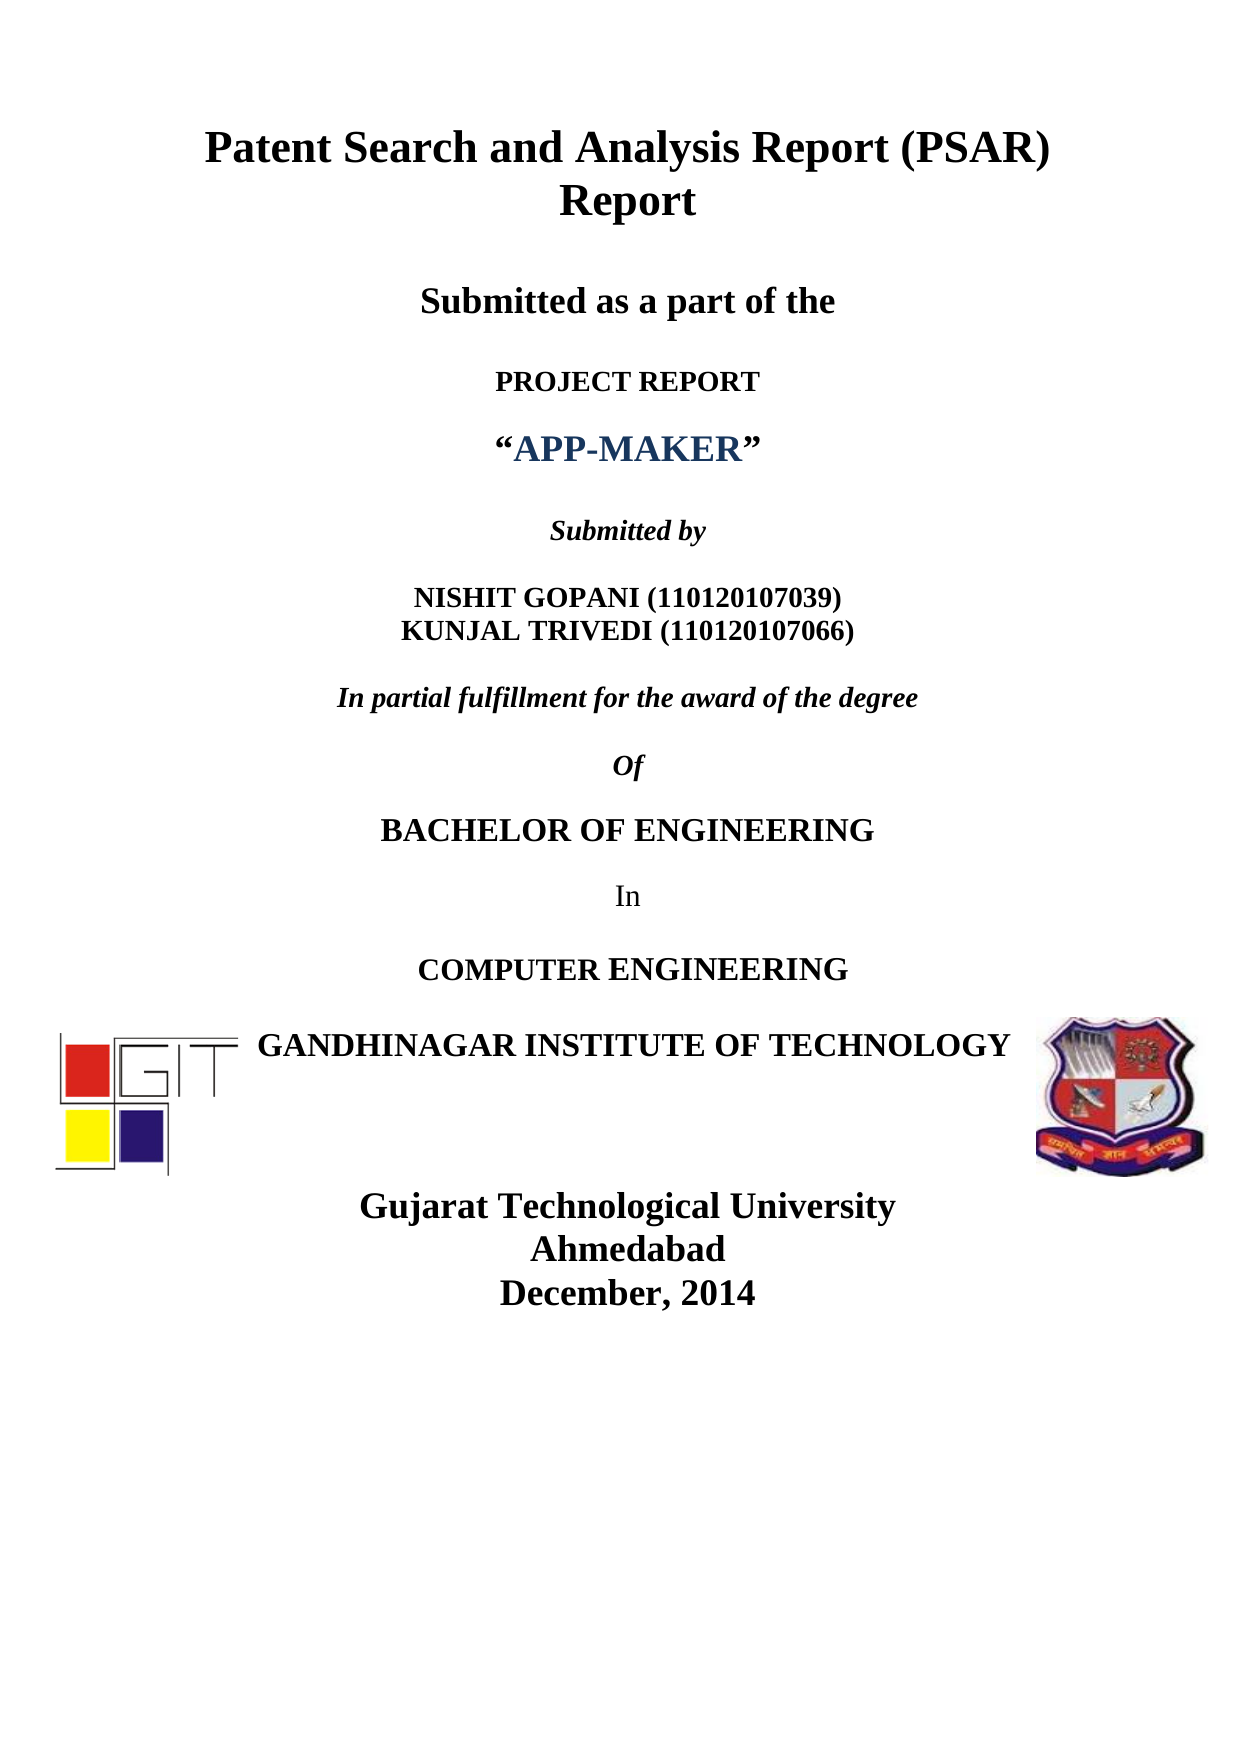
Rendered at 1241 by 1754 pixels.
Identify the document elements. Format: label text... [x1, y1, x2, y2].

text Of [135, 748, 1120, 781]
text In partial fulfillment for the award of the degree [135, 681, 1120, 714]
text PROJECT REPORT [135, 364, 1120, 398]
text Patent Search and Analysis Report (PSAR) Report [135, 120, 1120, 225]
text In [135, 877, 1120, 913]
text COMPUTER ENGINEERING [210, 949, 1120, 987]
text “APP-MAKER” [135, 427, 1120, 470]
text BACHELOR OF ENGINEERING [135, 810, 1120, 848]
text NISHIT GOPANI (110120107039) [135, 580, 1120, 613]
text Gujarat Technological University [135, 1184, 1120, 1227]
text Submitted by [135, 513, 1120, 546]
text December, 2014 [135, 1270, 1120, 1313]
text Submitted as a part of the [135, 278, 1120, 321]
text Ahmedabad [135, 1227, 1120, 1270]
picture [55, 1033, 239, 1176]
picture [1036, 1017, 1209, 1177]
text KUNJAL TRIVEDI (110120107066) [135, 613, 1120, 647]
text GANDHINAGAR INSTITUTE OF TECHNOLOGY [135, 1026, 1036, 1064]
